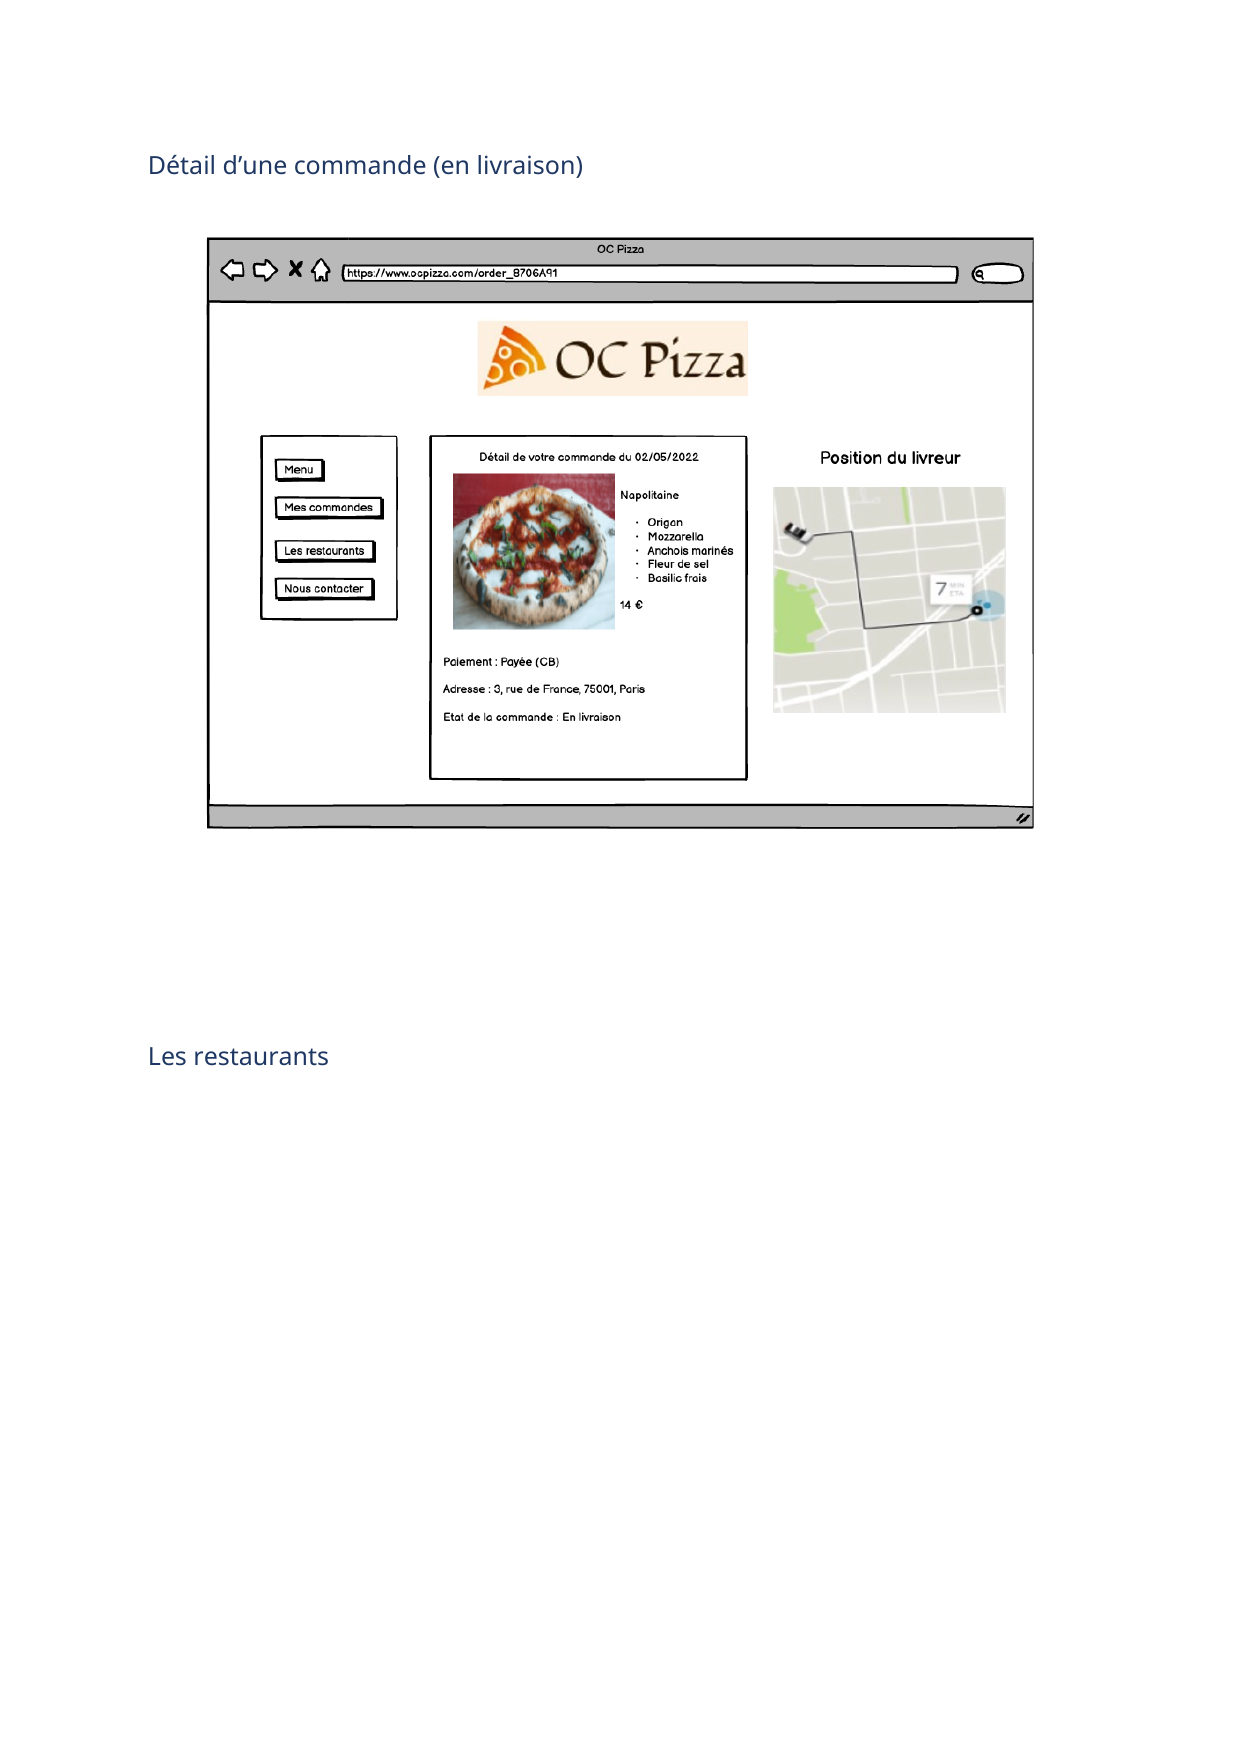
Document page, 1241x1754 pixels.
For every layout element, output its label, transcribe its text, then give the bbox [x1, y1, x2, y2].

subtitle Détail d’une commande (en livraison) [148, 148, 1093, 182]
picture [206, 237, 1034, 829]
subtitle Les restaurants [148, 1038, 1093, 1072]
